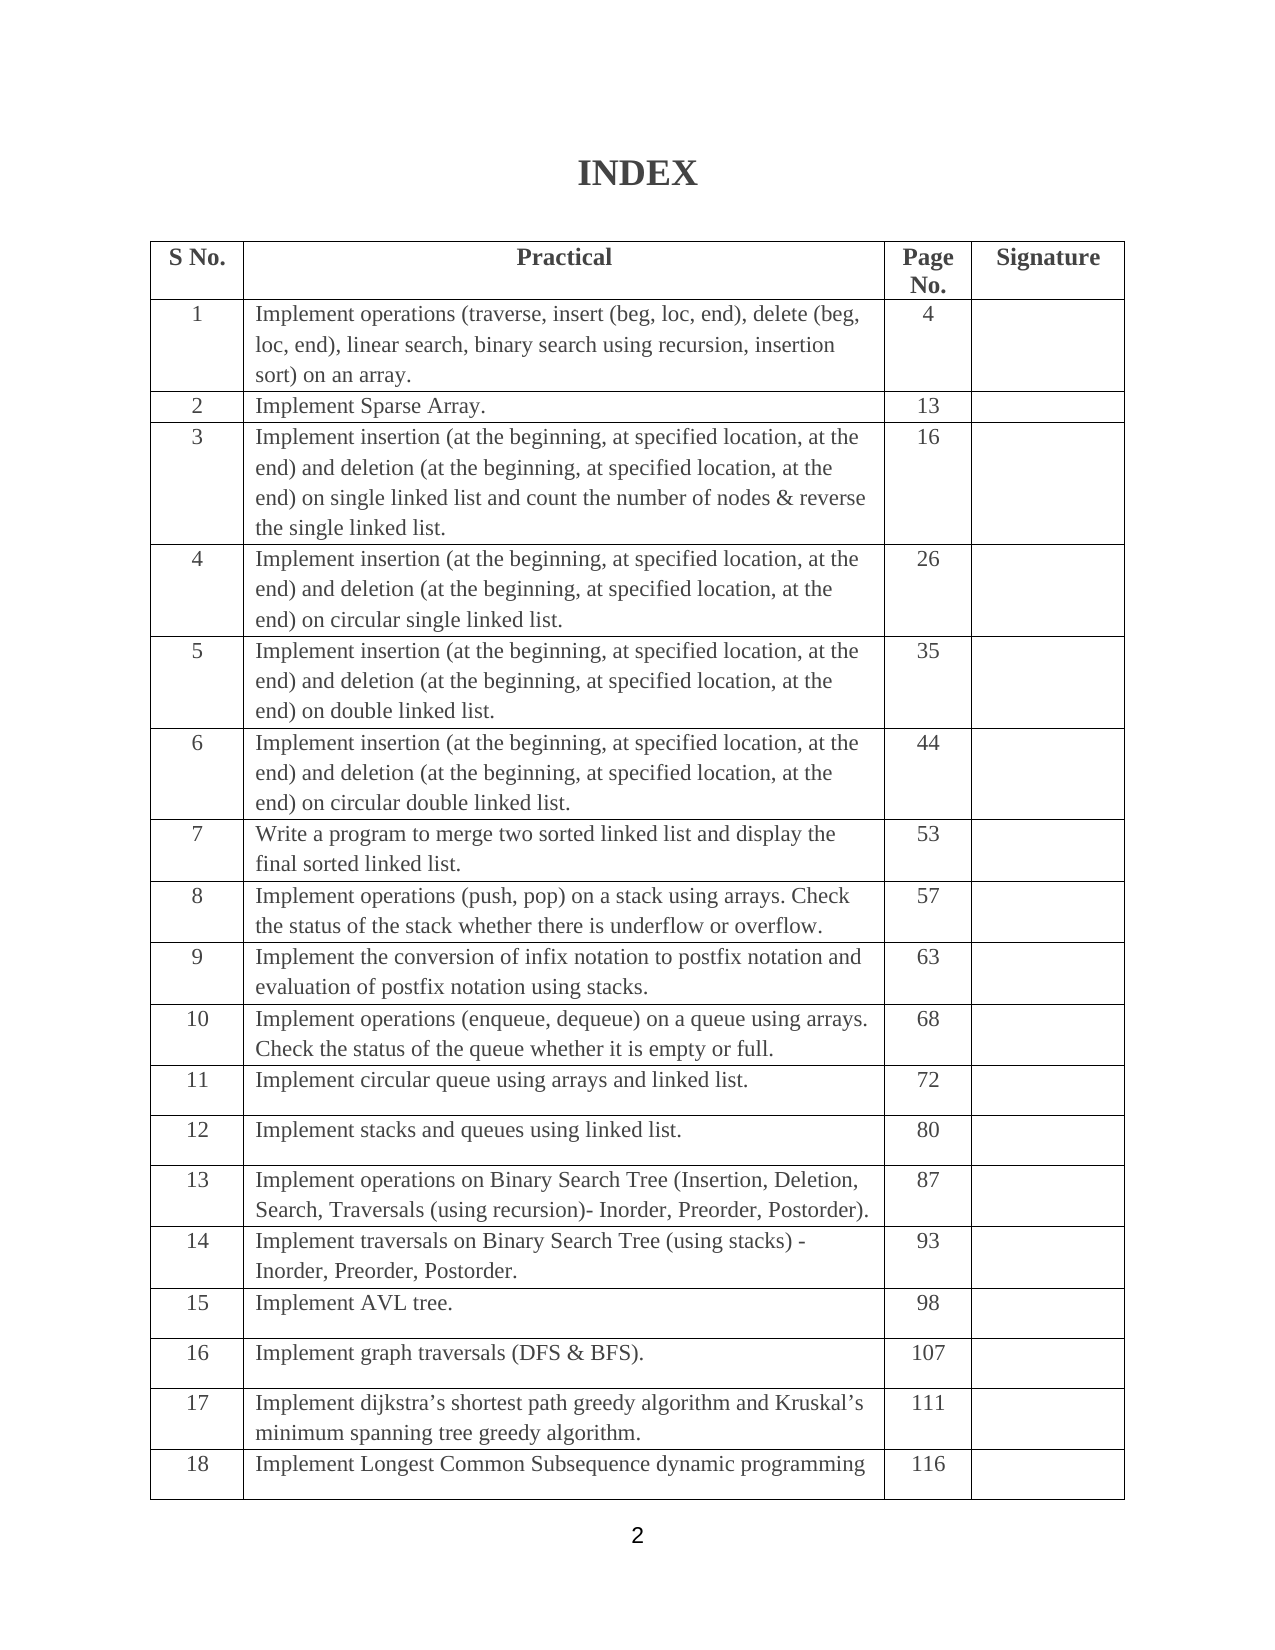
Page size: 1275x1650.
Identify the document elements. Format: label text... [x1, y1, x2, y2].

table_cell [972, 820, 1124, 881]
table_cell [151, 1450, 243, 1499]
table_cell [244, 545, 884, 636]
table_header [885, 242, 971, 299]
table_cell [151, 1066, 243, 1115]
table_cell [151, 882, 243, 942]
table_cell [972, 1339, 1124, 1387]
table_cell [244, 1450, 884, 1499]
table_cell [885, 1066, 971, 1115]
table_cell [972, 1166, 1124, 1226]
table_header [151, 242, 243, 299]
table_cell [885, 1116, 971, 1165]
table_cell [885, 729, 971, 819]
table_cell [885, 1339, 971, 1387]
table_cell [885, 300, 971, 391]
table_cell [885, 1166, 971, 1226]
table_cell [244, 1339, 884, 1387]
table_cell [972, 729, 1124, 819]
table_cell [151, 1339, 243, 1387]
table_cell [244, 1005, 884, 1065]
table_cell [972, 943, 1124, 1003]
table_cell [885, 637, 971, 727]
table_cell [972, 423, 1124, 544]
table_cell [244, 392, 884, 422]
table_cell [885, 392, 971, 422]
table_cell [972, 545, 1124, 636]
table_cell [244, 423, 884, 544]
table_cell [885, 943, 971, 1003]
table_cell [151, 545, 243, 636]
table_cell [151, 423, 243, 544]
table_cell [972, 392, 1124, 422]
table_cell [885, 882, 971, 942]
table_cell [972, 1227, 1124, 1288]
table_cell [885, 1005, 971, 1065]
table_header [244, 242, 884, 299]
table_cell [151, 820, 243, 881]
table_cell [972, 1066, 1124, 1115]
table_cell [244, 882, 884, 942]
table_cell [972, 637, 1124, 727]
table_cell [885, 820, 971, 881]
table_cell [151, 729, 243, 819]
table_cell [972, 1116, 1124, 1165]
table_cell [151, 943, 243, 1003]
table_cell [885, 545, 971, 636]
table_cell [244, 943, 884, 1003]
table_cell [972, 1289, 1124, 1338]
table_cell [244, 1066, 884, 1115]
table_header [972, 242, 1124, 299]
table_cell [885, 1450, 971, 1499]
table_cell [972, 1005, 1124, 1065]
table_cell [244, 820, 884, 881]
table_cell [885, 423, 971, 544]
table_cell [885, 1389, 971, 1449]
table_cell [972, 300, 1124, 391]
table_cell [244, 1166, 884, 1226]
text INDEX [150, 150, 1125, 193]
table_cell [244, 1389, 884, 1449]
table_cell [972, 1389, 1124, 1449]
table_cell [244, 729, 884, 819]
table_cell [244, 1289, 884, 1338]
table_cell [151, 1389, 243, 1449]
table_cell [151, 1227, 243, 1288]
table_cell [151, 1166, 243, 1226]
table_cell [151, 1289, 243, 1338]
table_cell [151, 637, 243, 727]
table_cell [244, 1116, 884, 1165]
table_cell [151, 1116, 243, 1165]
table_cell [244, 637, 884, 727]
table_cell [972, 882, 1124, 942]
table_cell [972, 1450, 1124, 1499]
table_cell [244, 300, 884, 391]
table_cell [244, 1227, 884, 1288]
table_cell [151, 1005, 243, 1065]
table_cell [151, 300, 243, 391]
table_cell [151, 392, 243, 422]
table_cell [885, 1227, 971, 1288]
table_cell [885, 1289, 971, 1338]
